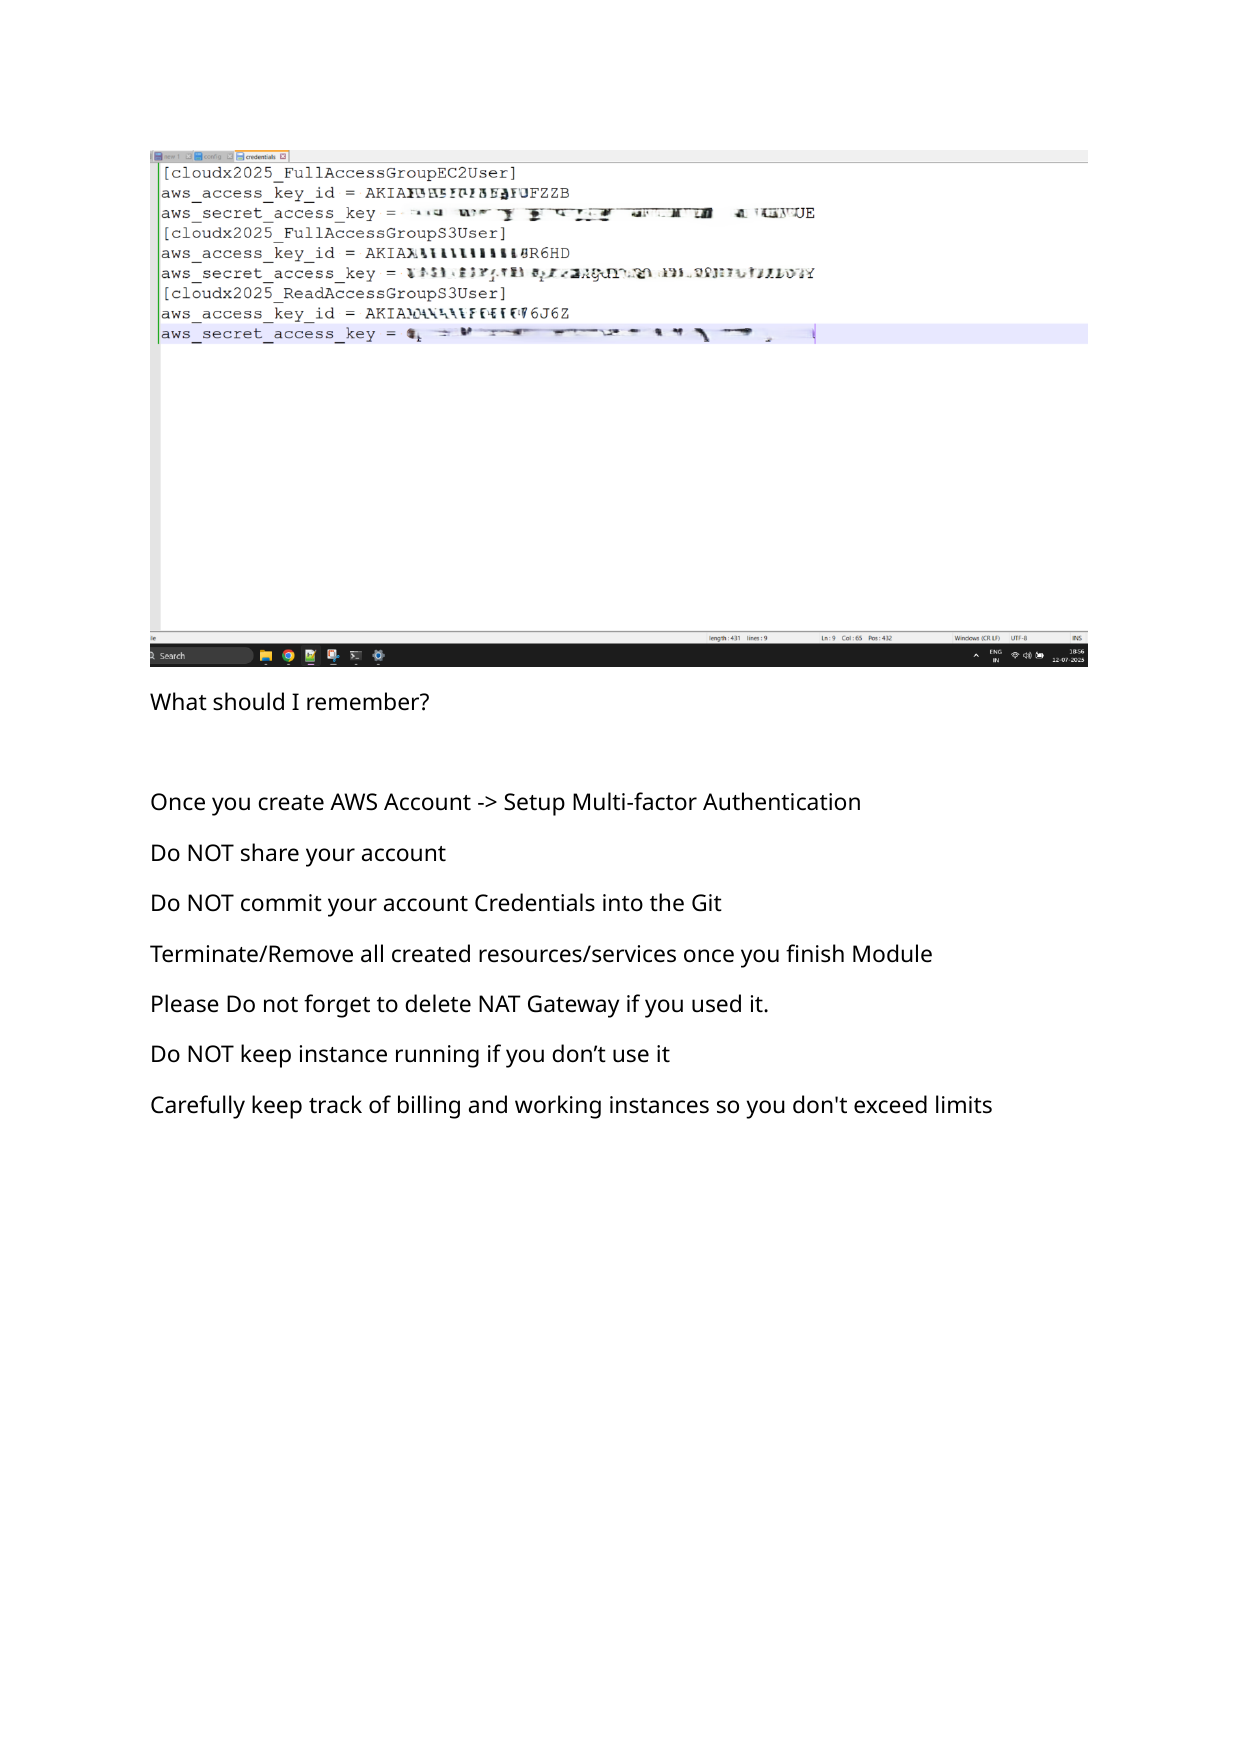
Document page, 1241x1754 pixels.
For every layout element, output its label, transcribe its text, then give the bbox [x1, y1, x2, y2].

text Do NOT keep instance running if you don’t use it [150, 1038, 1090, 1069]
text Do NOT commit your account Credentials into the Git [150, 887, 1090, 918]
text Please Do not forget to delete NAT Gateway if you used it. [150, 988, 1090, 1019]
text What should I remember? [150, 685, 1090, 717]
picture [150, 150, 1088, 667]
text Carefully keep track of billing and working instances so you don't exceed limits [150, 1089, 1090, 1120]
text Terminate/Remove all created resources/services once you finish Module [150, 937, 1090, 969]
text Once you create AWS Account -> Setup Multi-factor Authentication [150, 786, 1090, 817]
text Do NOT share your account [150, 837, 1090, 868]
